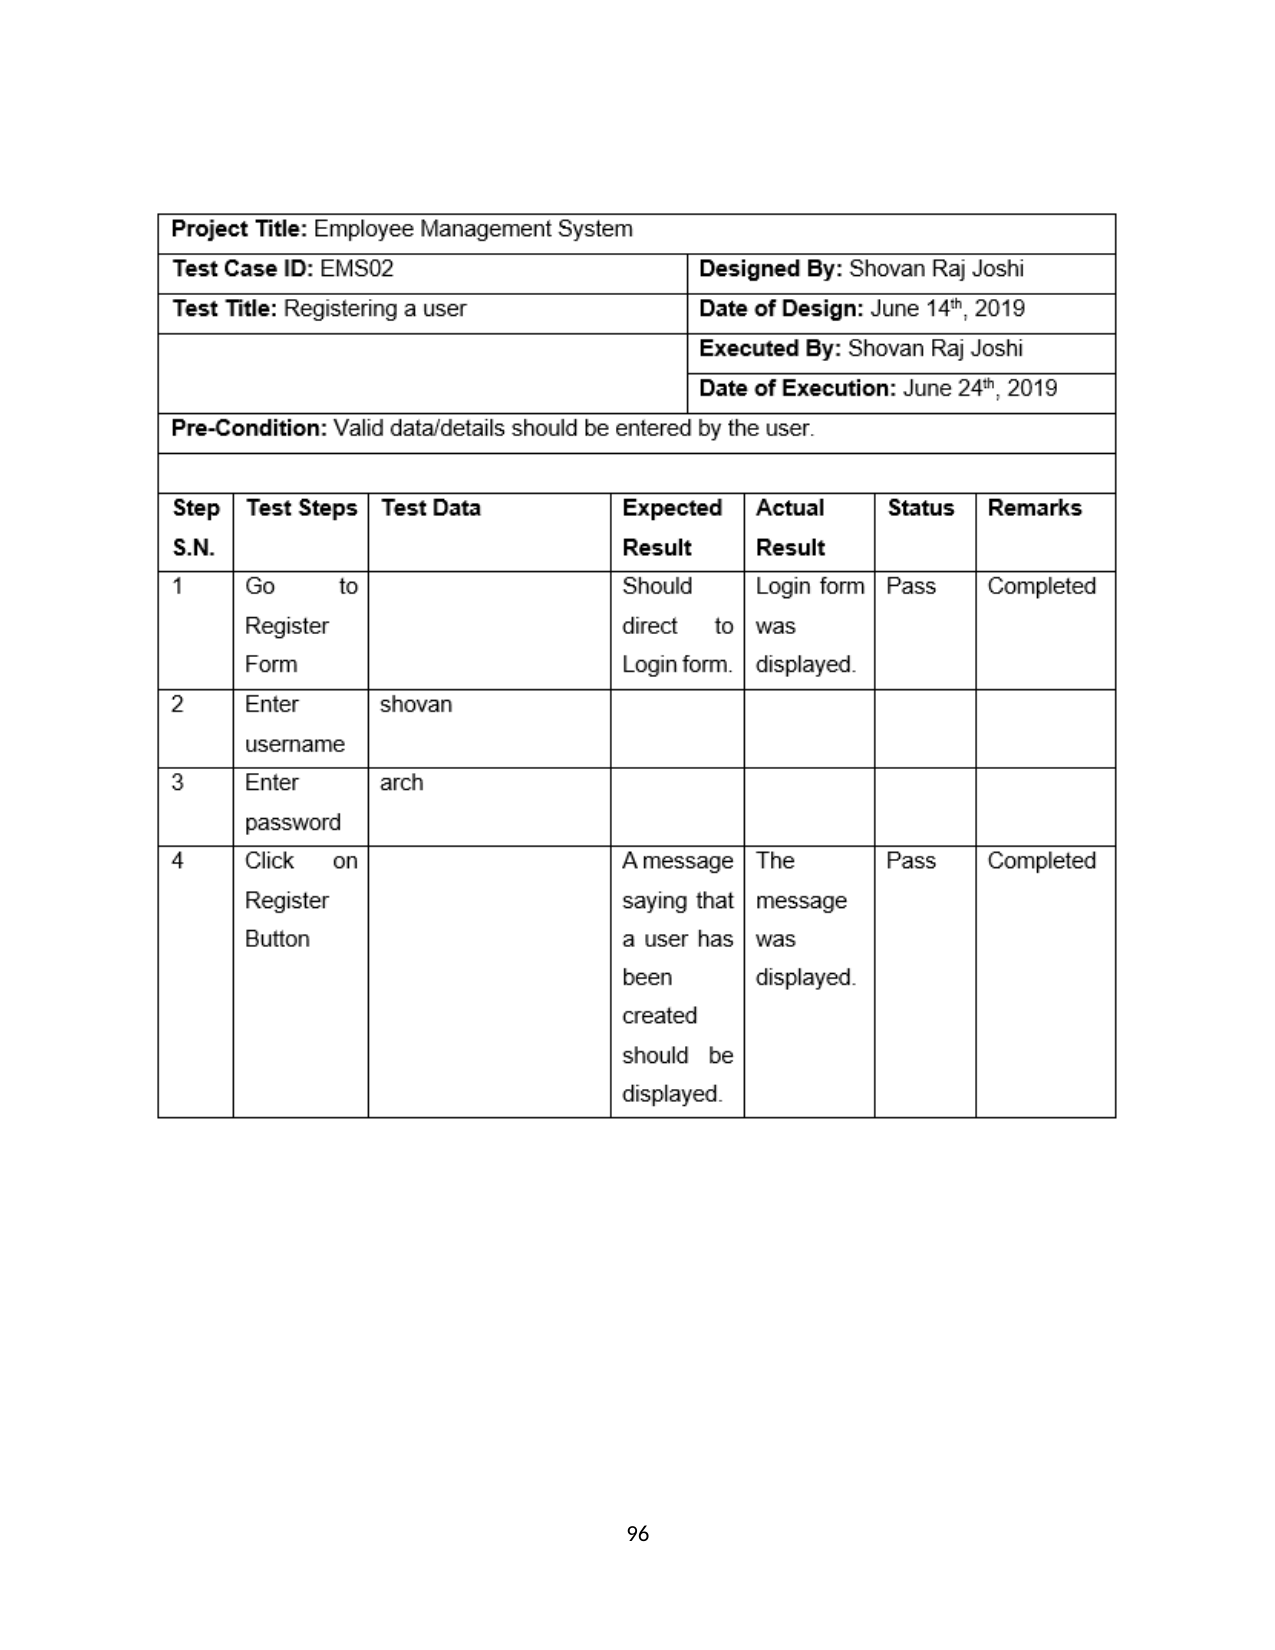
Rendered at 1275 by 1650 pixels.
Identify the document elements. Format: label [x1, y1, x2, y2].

picture [150, 206, 1125, 1131]
